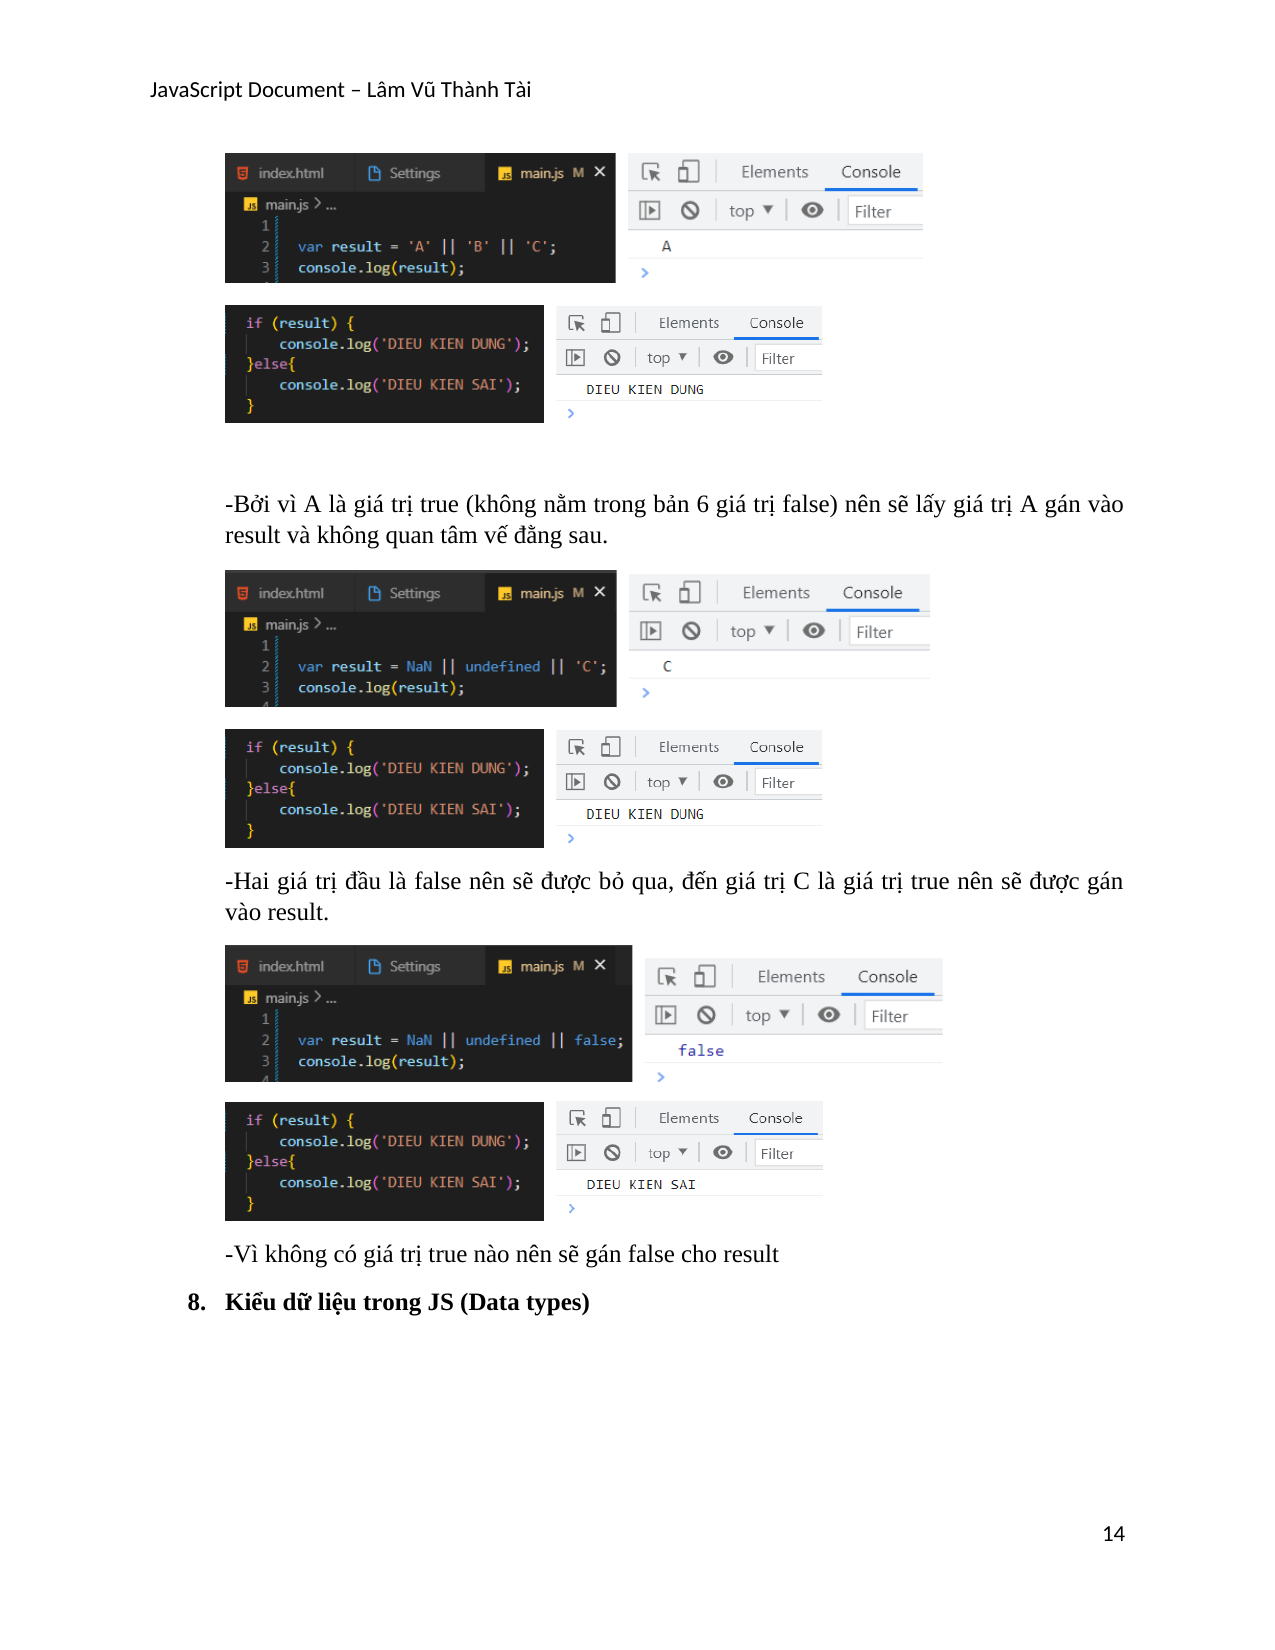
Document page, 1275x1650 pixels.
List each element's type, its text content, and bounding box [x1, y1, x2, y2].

picture [225, 945, 633, 1082]
picture [628, 150, 923, 283]
picture [644, 954, 943, 1082]
picture [225, 729, 544, 848]
picture [629, 568, 931, 707]
picture [556, 725, 823, 848]
picture [225, 570, 617, 707]
picture [556, 1100, 823, 1221]
picture [225, 305, 544, 423]
text -Hai giá trị đầu là false nên sẽ được bỏ qua, đến giá trị C là giá trị true nên sẽ được gán vào result. [225, 866, 1125, 926]
picture [225, 1102, 544, 1221]
text -Vì không có giá trị true nào nên sẽ gán false cho result [225, 1239, 1125, 1268]
text -Bởi vì A là giá trị true (không nằm trong bản 6 giá trị false) nên sẽ lấy giá trị A gán vào result và không quan tâm vế đằng sau. [225, 489, 1125, 549]
list Kiểu dữ liệu trong JS (Data types) [187, 1287, 1125, 1316]
picture [225, 153, 616, 283]
picture [556, 301, 823, 423]
